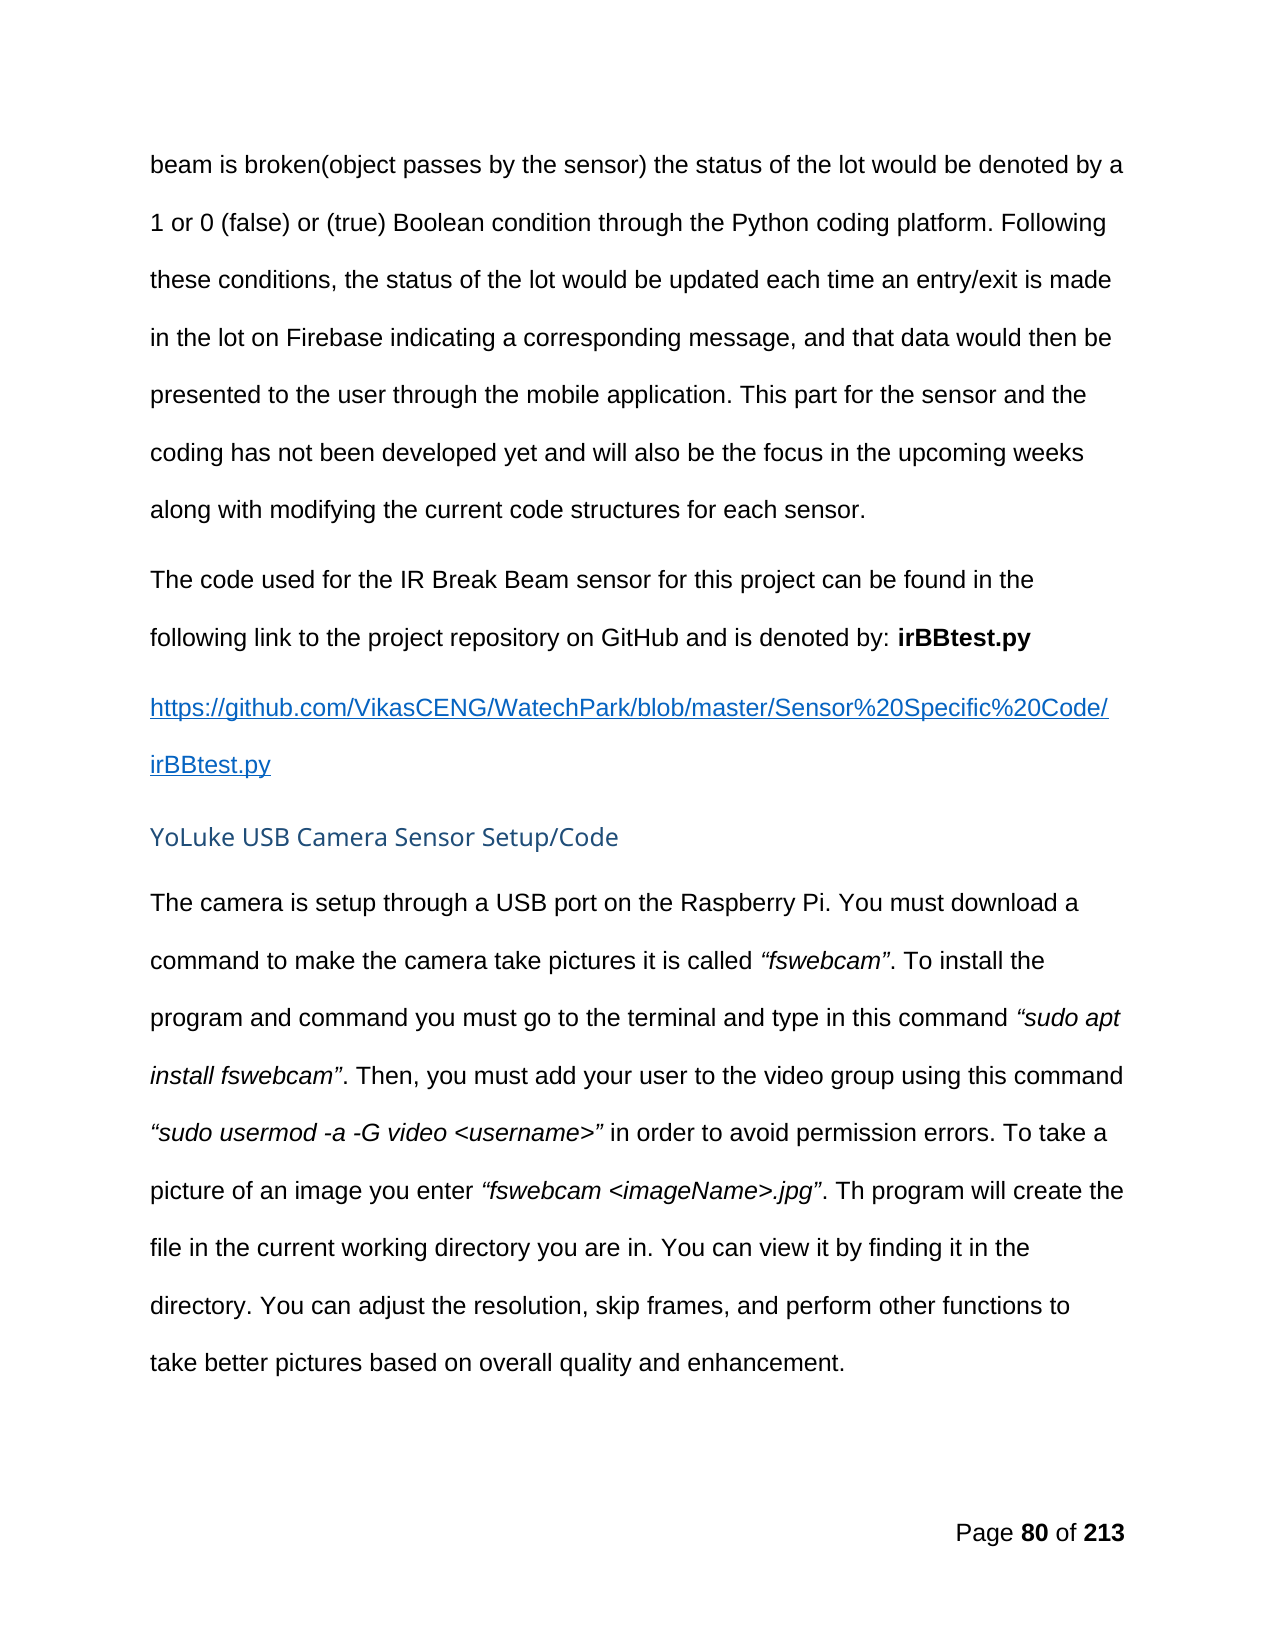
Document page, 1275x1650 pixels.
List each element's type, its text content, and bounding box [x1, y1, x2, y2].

text The code used for the IR Break Beam sensor for this project can be found in the following link to the project repository on GitHub and is denoted by: irBBtest.py [150, 565, 1125, 651]
text https://github.com/VikasCENG/WatechPark/blob/master/Sensor%20Specific%20Code/irBBtest.py [150, 692, 1125, 779]
subtitle YoLuke USB Camera Sensor Setup/Code [150, 820, 1125, 854]
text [150, 150, 1125, 524]
text The camera is setup through a USB port on the Raspberry Pi. You must download a command to make the camera take pictures it is called “fswebcam”. To install the program and command you must go to the terminal and type in this command “sudo apt install fswebcam”. Then, you must add your user to the video group using this command “sudo usermod -a -G video <username>” in order to avoid permission errors. To take a picture of an image you enter “fswebcam <imageName>.jpg”. Th program will create the file in the current working directory you are in. You can view it by finding it in the directory. You can adjust the resolution, skip frames, and perform other functions to take better pictures based on overall quality and enhancement. [150, 888, 1125, 1377]
